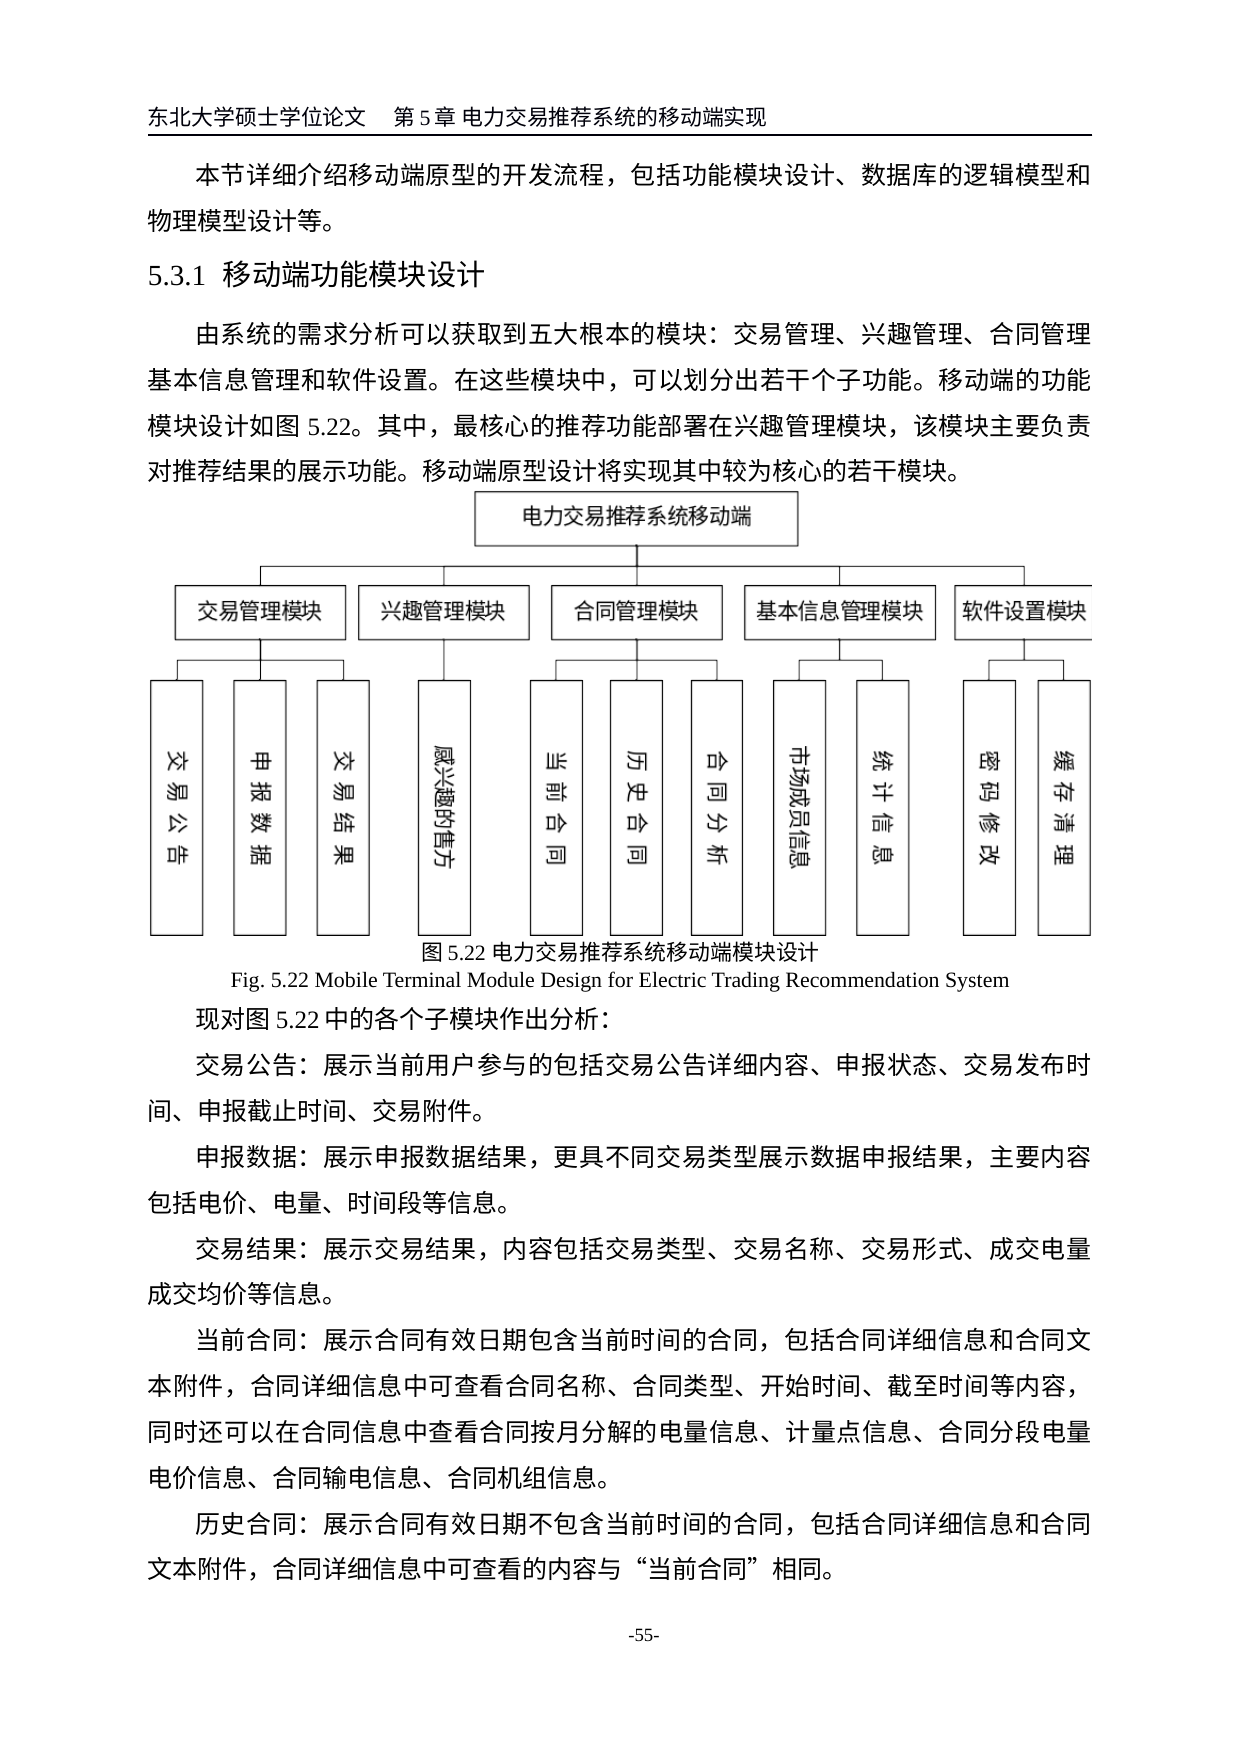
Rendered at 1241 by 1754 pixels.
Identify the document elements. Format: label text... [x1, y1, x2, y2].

text 申报数据：展示申报数据结果，更具不同交易类型展示数据申报结果，主要内容包括电价、电量、时间段等信息。 [148, 1130, 1092, 1221]
text 交易公告：展示当前用户参与的包括交易公告详细内容、申报状态、交易发布时间、申报截止时间、交易附件。 [148, 1038, 1092, 1130]
subtitle 移动端功能模块设计 [148, 252, 1092, 294]
text 历史合同：展示合同有效日期不包含当前时间的合同，包括合同详细信息和合同文本附件，合同详细信息中可查看的内容与“当前合同”相同。 [148, 1496, 1092, 1588]
text 本节详细介绍移动端原型的开发流程，包括功能模块设计、数据库的逻辑模型和物理模型设计等。 [148, 148, 1092, 239]
text 当前合同：展示合同有效日期包含当前时间的合同，包括合同详细信息和合同文本附件，合同详细信息中可查看合同名称、合同类型、开始时间、截至时间等内容，同时还可以在合同信息中查看合同按月分解的电量信息、计量点信息、合同分段电量电价信息、合同输电信息、合同机组信息。 [148, 1313, 1092, 1496]
text 交易结果：展示交易结果，内容包括交易类型、交易名称、交易形式、成交电量、成交均价等信息。 [148, 1221, 1092, 1313]
